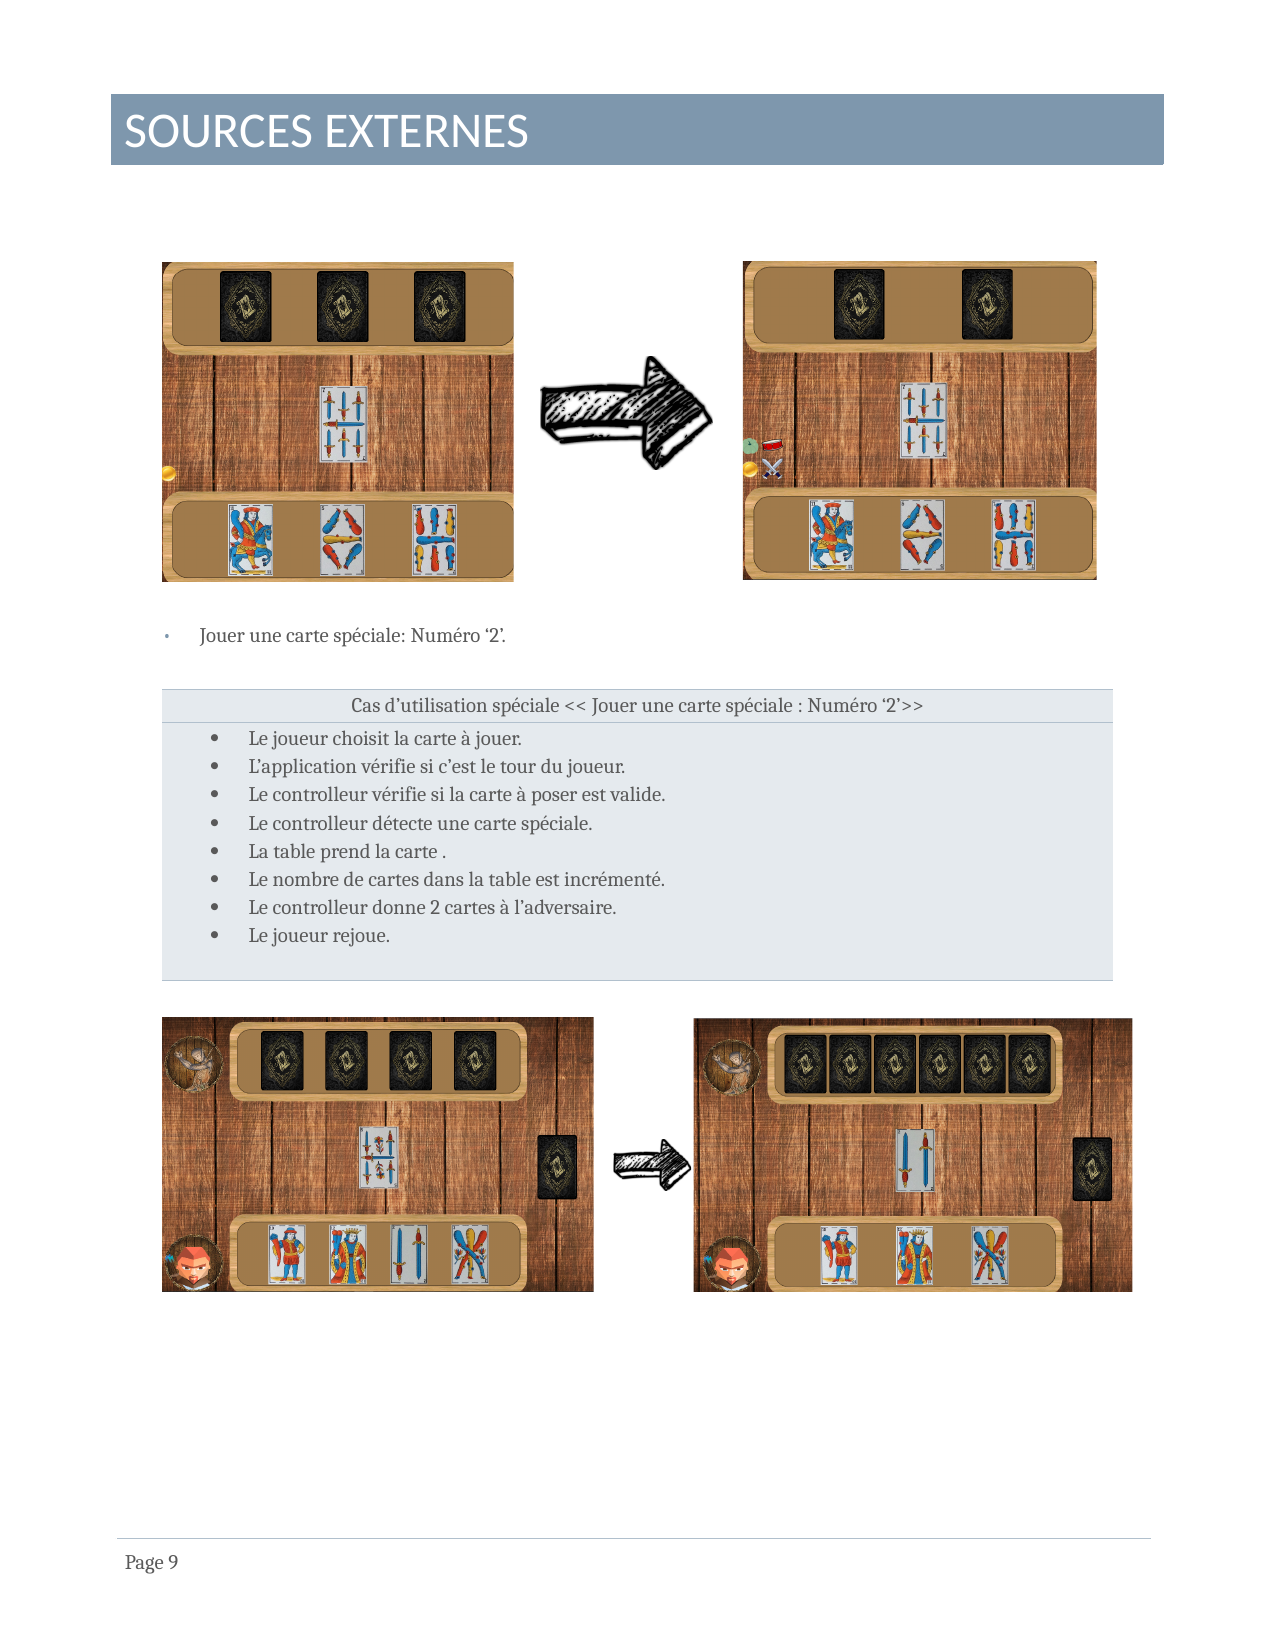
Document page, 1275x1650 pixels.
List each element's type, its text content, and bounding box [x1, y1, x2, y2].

picture [162, 262, 514, 582]
picture [742, 261, 1097, 580]
picture [613, 1139, 692, 1191]
picture [162, 1017, 594, 1292]
picture [693, 1018, 1133, 1292]
table_cell Le joueur choisit la carte à jouer. L’application vérifie si c’est le tour du joueur. Le controlleur vérifie si la carte à poser est valide. Le controlleur détecte une carte spéciale. La table prend la carte . Le nombre de cartes dans la table est incrémenté. Le controlleur donne 2 cartes à l’adversaire. Le joueur rejoue. [162, 723, 1113, 980]
picture [540, 356, 713, 470]
table_header Cas d’utilisation spéciale << Jouer une carte spéciale : Numéro ‘2’>> [162, 690, 1113, 722]
list Jouer une carte spéciale: Numéro ‘2’. [162, 623, 1113, 647]
